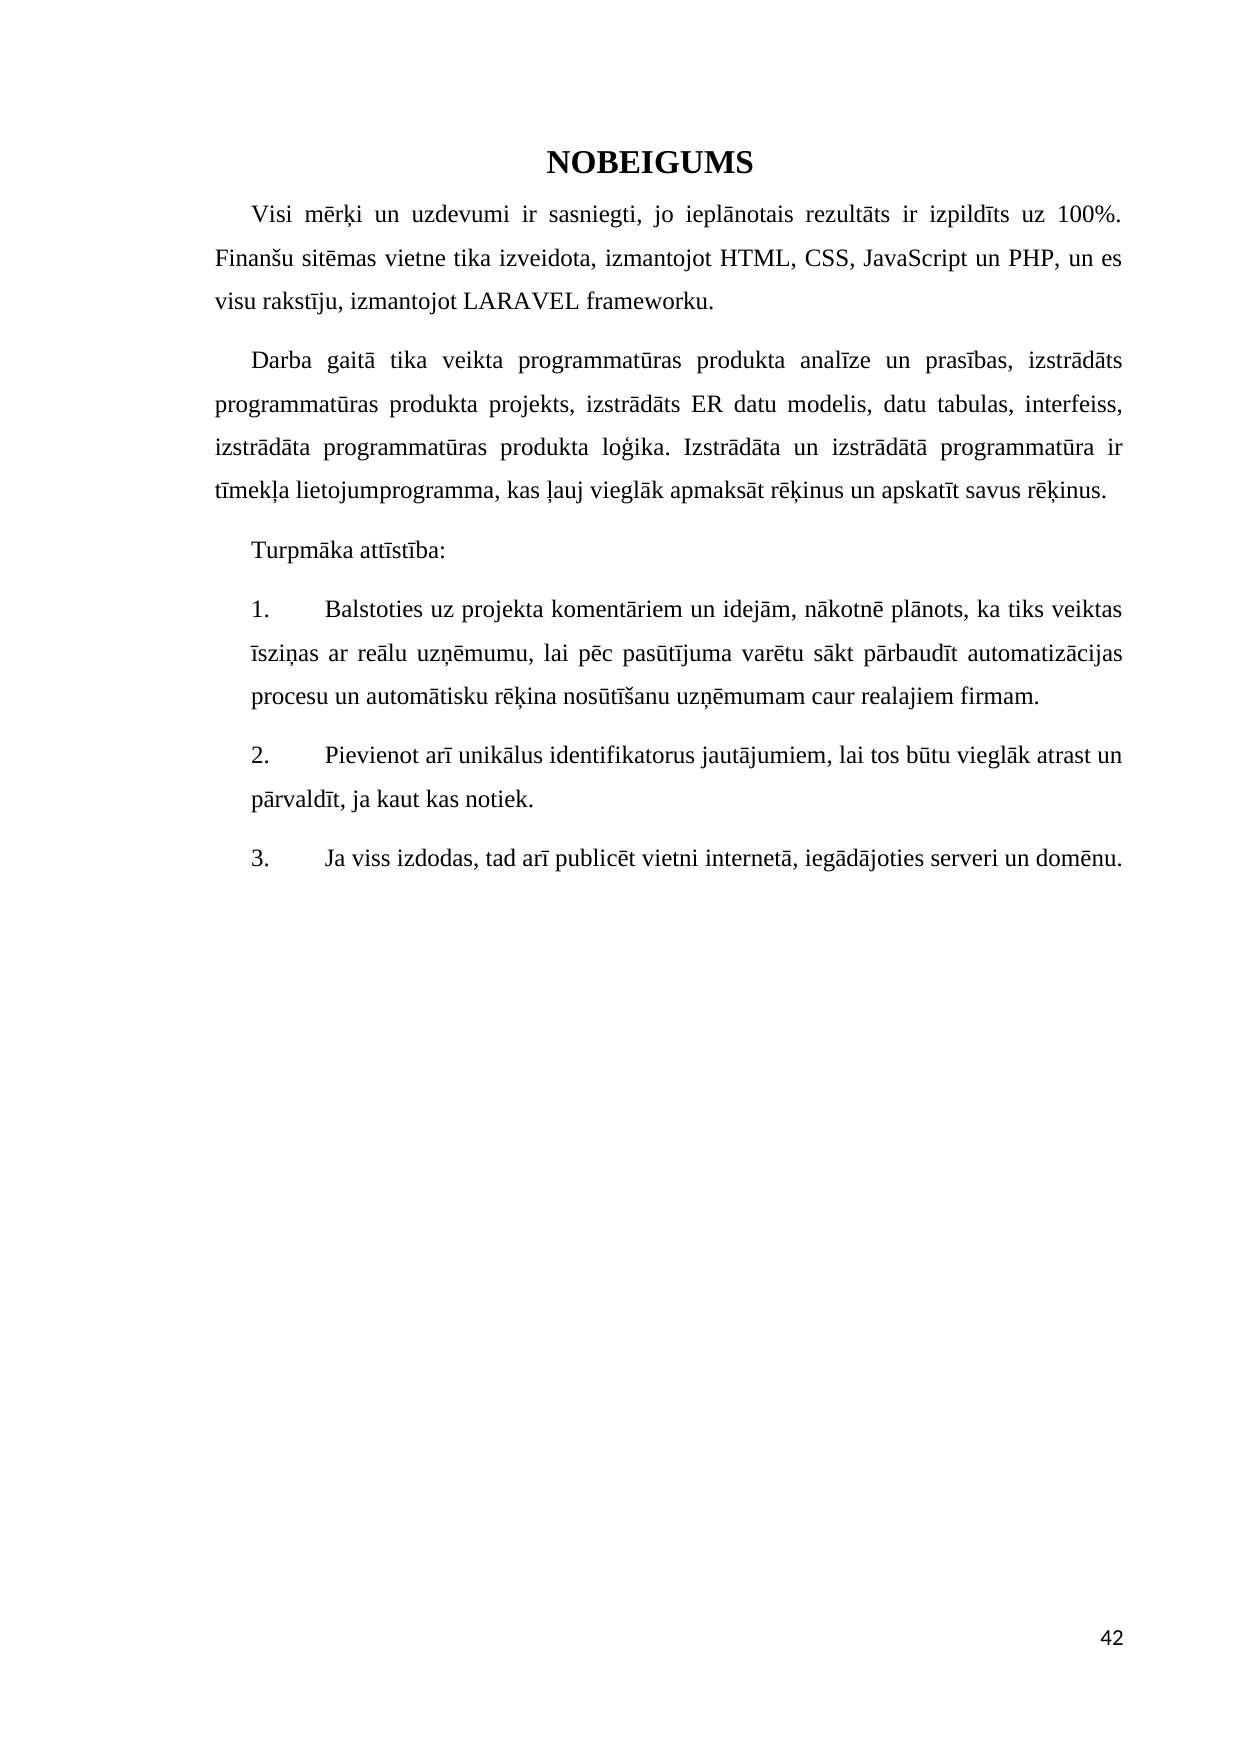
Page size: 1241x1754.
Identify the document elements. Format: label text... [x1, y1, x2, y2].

text 3. Ja viss izdodas, tad arī publicēt vietni internetā, iegādājoties serveri un domēnu. [251, 843, 1123, 872]
subtitle NOBEIGUMS [177, 142, 1123, 180]
text Visi mērķi un uzdevumi ir sasniegti, jo ieplānotais rezultāts ir izpildīts uz 100%. Finanšu sitēmas vietne tika izveidota, izmantojot HTML, CSS, JavaScript un PHP, un es visu rakstīju, izmantojot LARAVEL frameworku. [214, 199, 1123, 314]
text 1. Balstoties uz projekta komentāriem un idejām, nākotnē plānots, ka tiks veiktas īsziņas ar reālu uzņēmumu, lai pēc pasūtījuma varētu sākt pārbaudīt automatizācijas procesu un automātisku rēķina nosūtīšanu uzņēmumam caur realajiem firmam. [251, 594, 1123, 709]
text 2. Pievienot arī unikālus identifikatorus jautājumiem, lai tos būtu vieglāk atrast un pārvaldīt, ja kaut kas notiek. [251, 741, 1123, 812]
text Turpmāka attīstība: [214, 535, 1123, 563]
text Darba gaitā tika veikta programmatūras produkta analīze un prasības, izstrādāts programmatūras produkta projekts, izstrādāts ER datu modelis, datu tabulas, interfeiss, izstrādāta programmatūras produkta loģika. Izstrādāta un izstrādātā programmatūra ir tīmekļa lietojumprogramma, kas ļauj vieglāk apmaksāt rēķinus un apskatīt savus rēķinus. [214, 346, 1123, 504]
